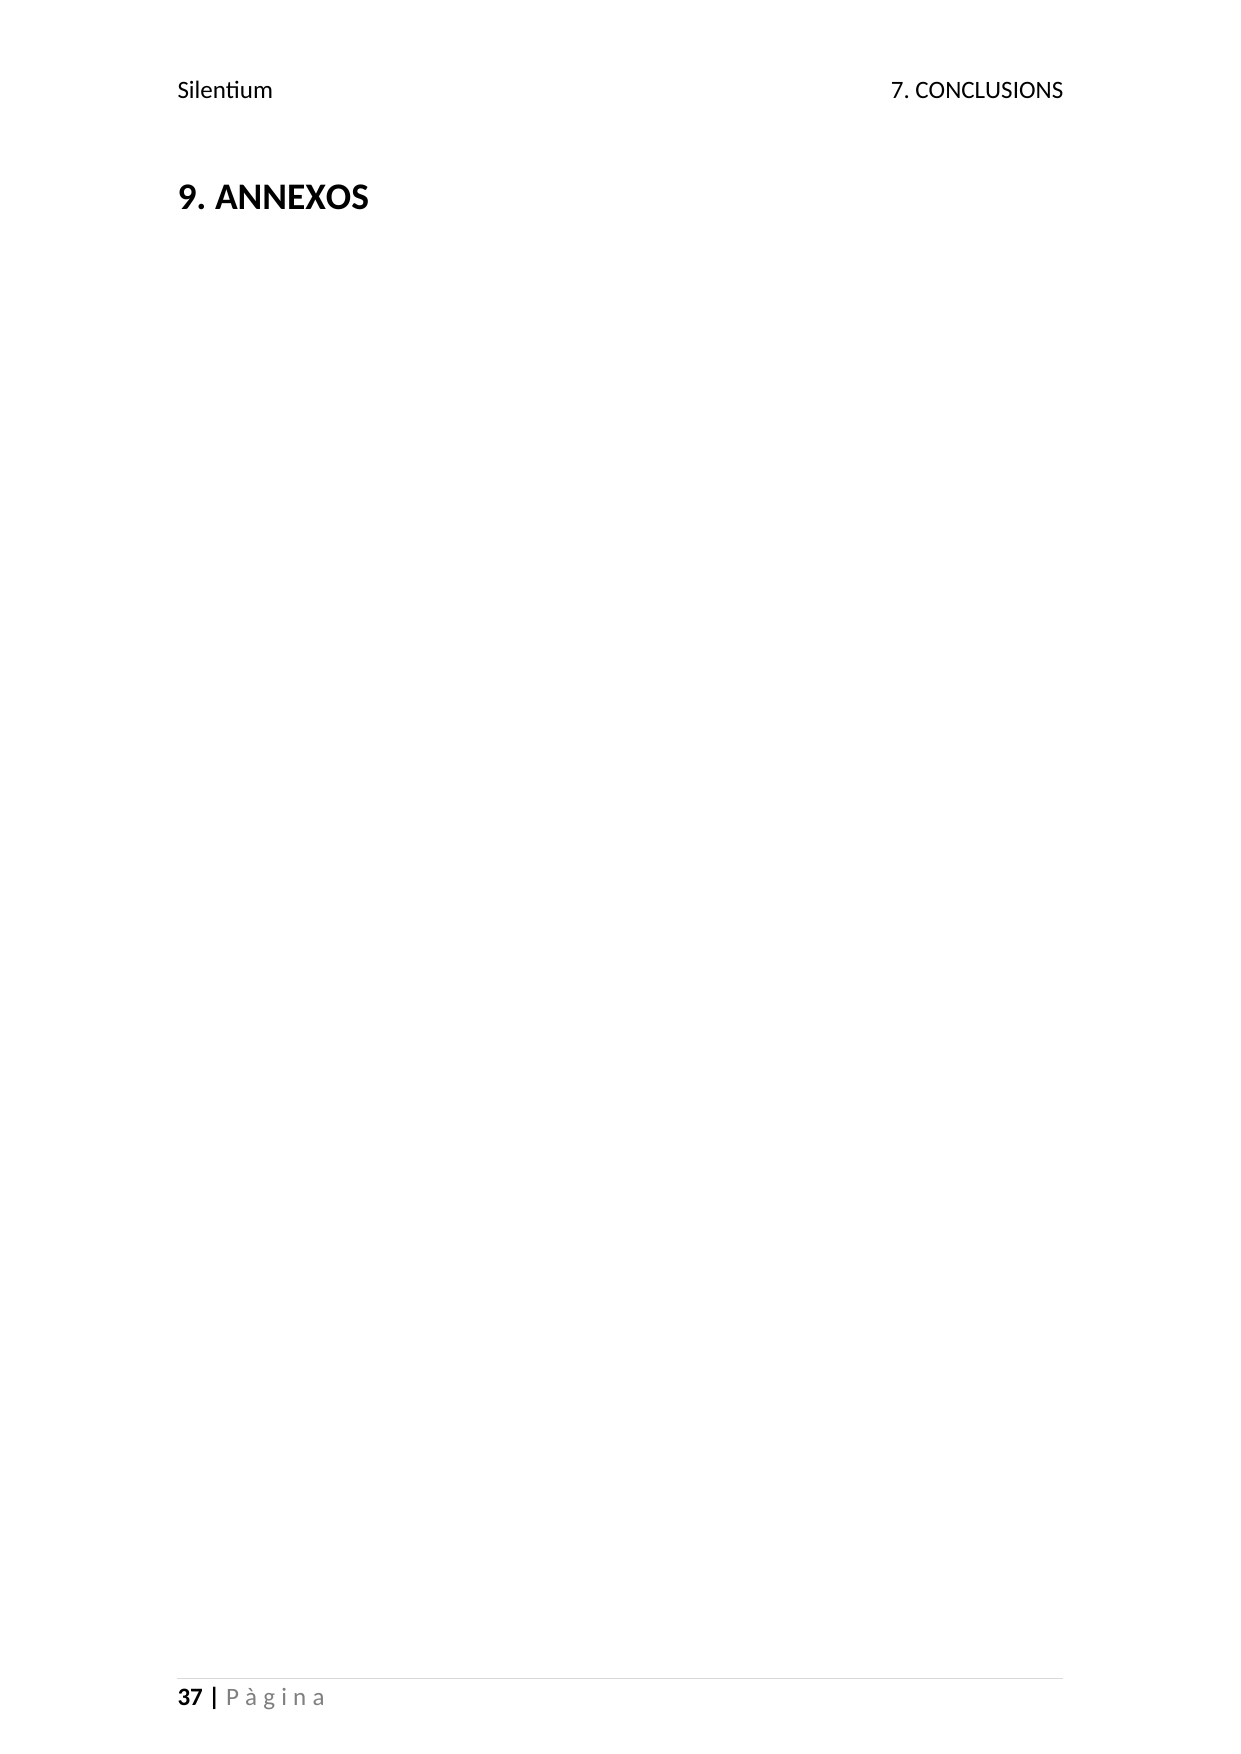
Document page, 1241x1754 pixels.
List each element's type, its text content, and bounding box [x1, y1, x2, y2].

subtitle 9. ANNEXOS [177, 173, 1063, 218]
